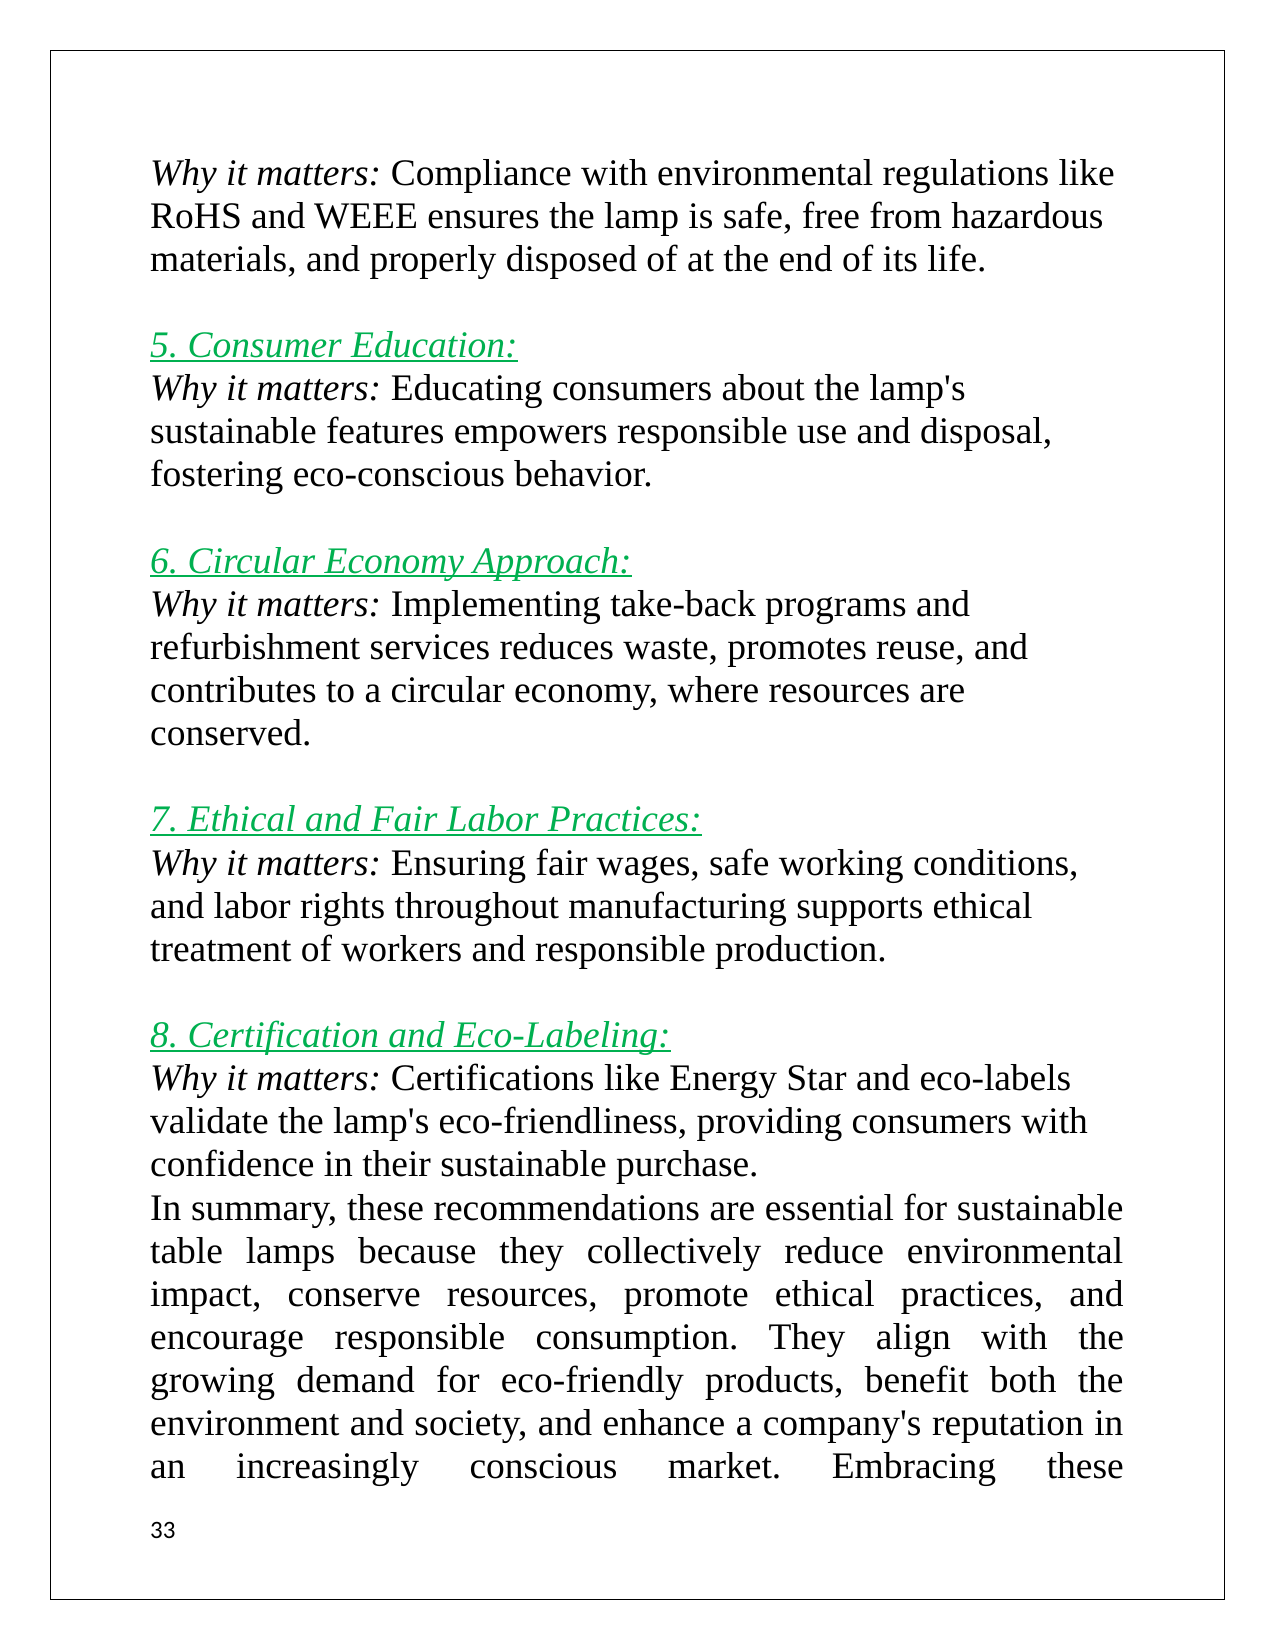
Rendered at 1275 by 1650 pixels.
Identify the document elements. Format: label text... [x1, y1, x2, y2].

text 7. Ethical and Fair Labor Practices: [150, 797, 1125, 840]
text Why it matters: Ensuring fair wages, safe working conditions, and labor rights throughout manufacturing supports ethical treatment of workers and responsible production. [150, 840, 1125, 969]
text Why it matters: Certifications like Energy Star and eco-labels validate the lamp's eco-friendliness, providing consumers with confidence in their sustainable purchase. [150, 1056, 1125, 1185]
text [150, 1185, 1125, 1487]
text Why it matters: Compliance with environmental regulations like RoHS and WEEE ensures the lamp is safe, free from hazardous materials, and properly disposed of at the end of its life. [150, 150, 1125, 279]
text 5. Consumer Education: [150, 322, 1125, 366]
text Why it matters: Educating consumers about the lamp's sustainable features empowers responsible use and disposal, fostering eco-conscious behavior. [150, 366, 1125, 495]
text 6. Circular Economy Approach: [150, 538, 1125, 581]
text 8. Certification and Eco-Labeling: [150, 1012, 1125, 1056]
text Why it matters: Implementing take-back programs and refurbishment services reduces waste, promotes reuse, and contributes to a circular economy, where resources are conserved. [150, 581, 1125, 754]
